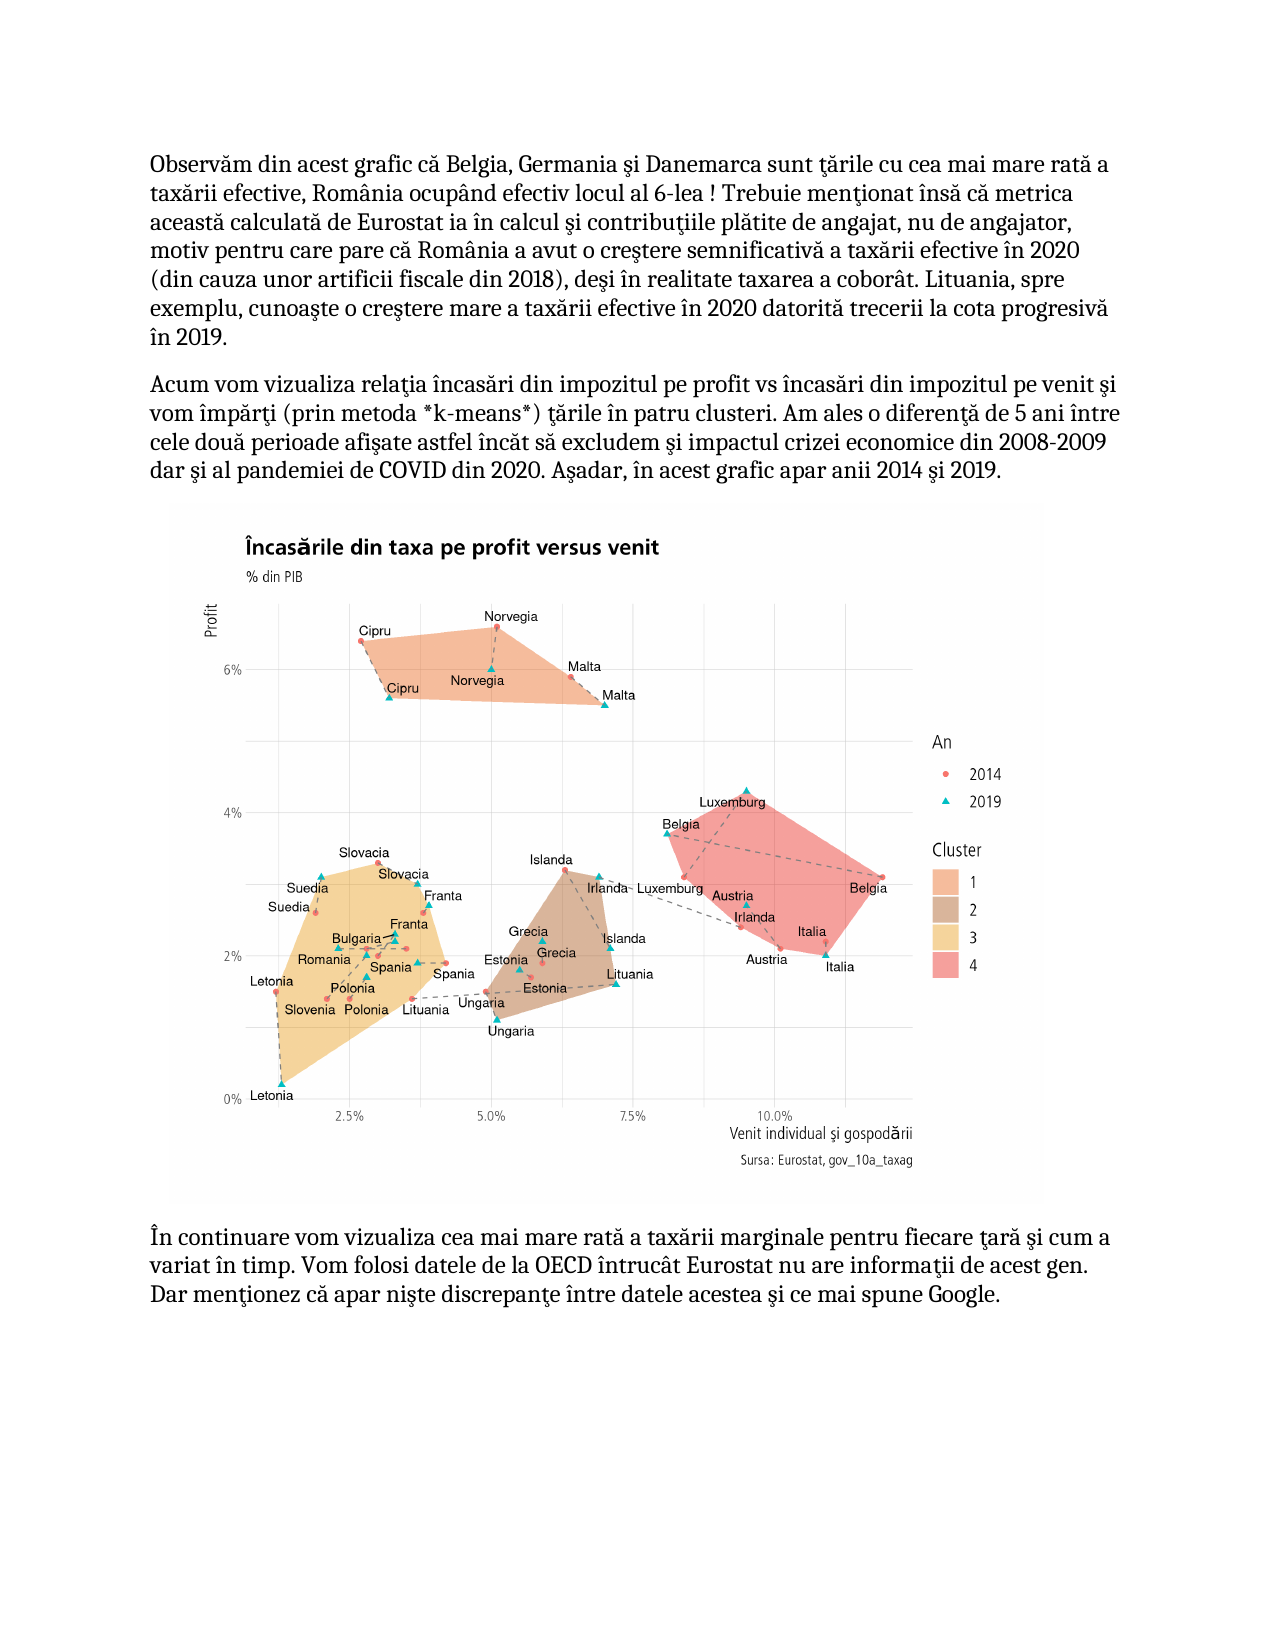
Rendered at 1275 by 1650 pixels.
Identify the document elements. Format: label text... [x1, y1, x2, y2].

text Acum vom vizualiza relaţia încasări din impozitul pe profit vs încasări din impozitul pe venit şi vom împărţi (prin metoda *k-means*) ţările în patru clusteri. Am ales o diferenţă de 5 ani între cele două perioade afişate astfel încăt să excludem şi impactul crizei economice din 2008-2009 dar şi al pandemiei de COVID din 2020. Aşadar, în acest grafic apar anii 2014 şi 2019. [150, 370, 1125, 485]
text Observăm din acest grafic că Belgia, Germania şi Danemarca sunt ţările cu cea mai mare rată a taxării efective, România ocupând efectiv locul al 6-lea ! Trebuie menţionat însă că metrica această calculată de Eurostat ia în calcul şi contribuţiile plătite de angajat, nu de angajator, motiv pentru care pare că România a avut o creştere semnificativă a taxării efective în 2020 (din cauza unor artificii fiscale din 2018), deşi în realitate taxarea a coborât. Lituania, spre exemplu, cunoaşte o creştere mare a taxării efective în 2020 datorită trecerii la cota progresivă în 2019. [150, 150, 1125, 351]
picture [168, 503, 1044, 1204]
text În continuare vom vizualiza cea mai mare rată a taxării marginale pentru fiecare ţară şi cum a variat în timp. Vom folosi datele de la OECD întrucât Eurostat nu are informaţii de acest gen. Dar menţionez că apar nişte discrepanţe între datele acestea şi ce mai spune Google. [150, 1222, 1125, 1309]
